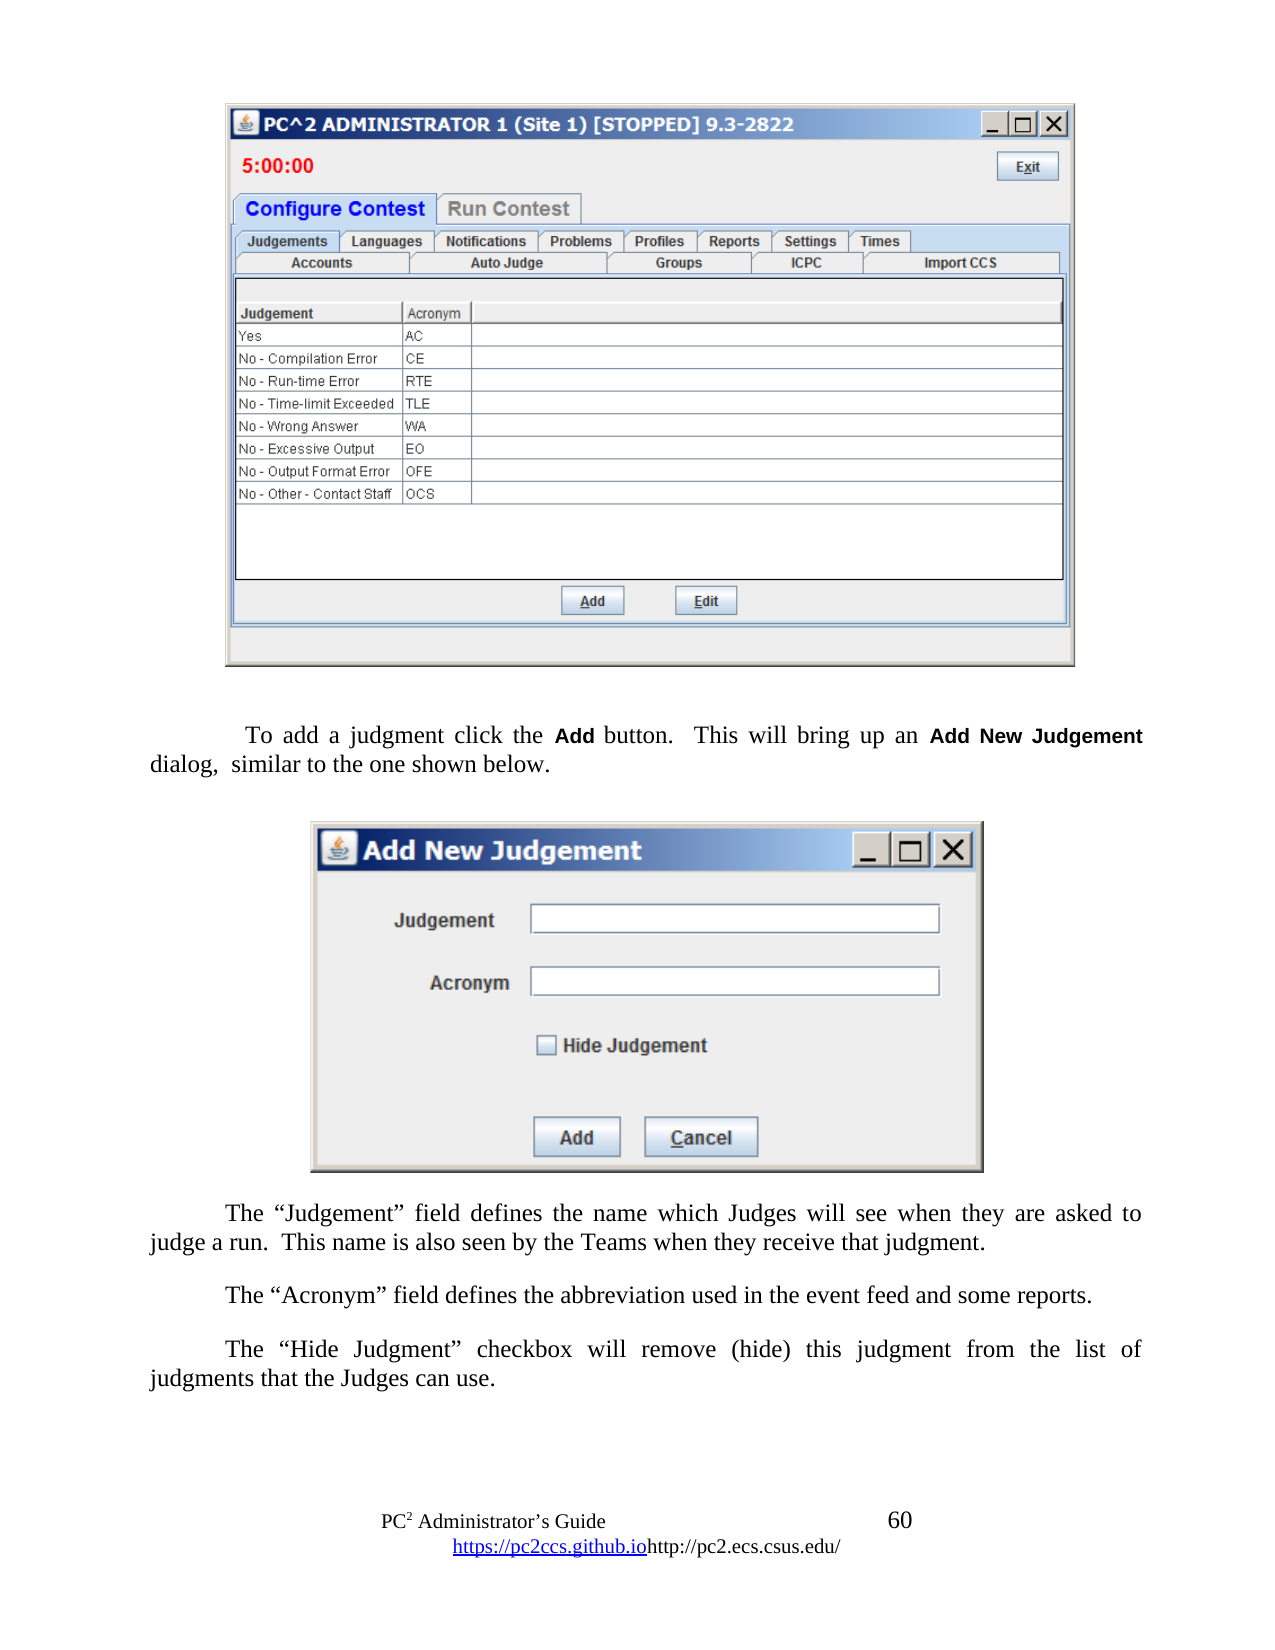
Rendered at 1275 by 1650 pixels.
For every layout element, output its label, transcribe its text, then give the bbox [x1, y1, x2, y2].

picture [310, 821, 984, 1173]
picture [225, 103, 1075, 667]
text The “Acronym” field defines the abbreviation used in the event feed and some reports. [150, 1280, 1143, 1309]
text To add a judgment click the Add button. This will bring up an Add New Judgement dialog, similar to the one shown below. [150, 720, 1143, 777]
text The “Hide Judgment” checkbox will remove (hide) this judgment from the list of judgments that the Judges can use. [150, 1334, 1143, 1392]
